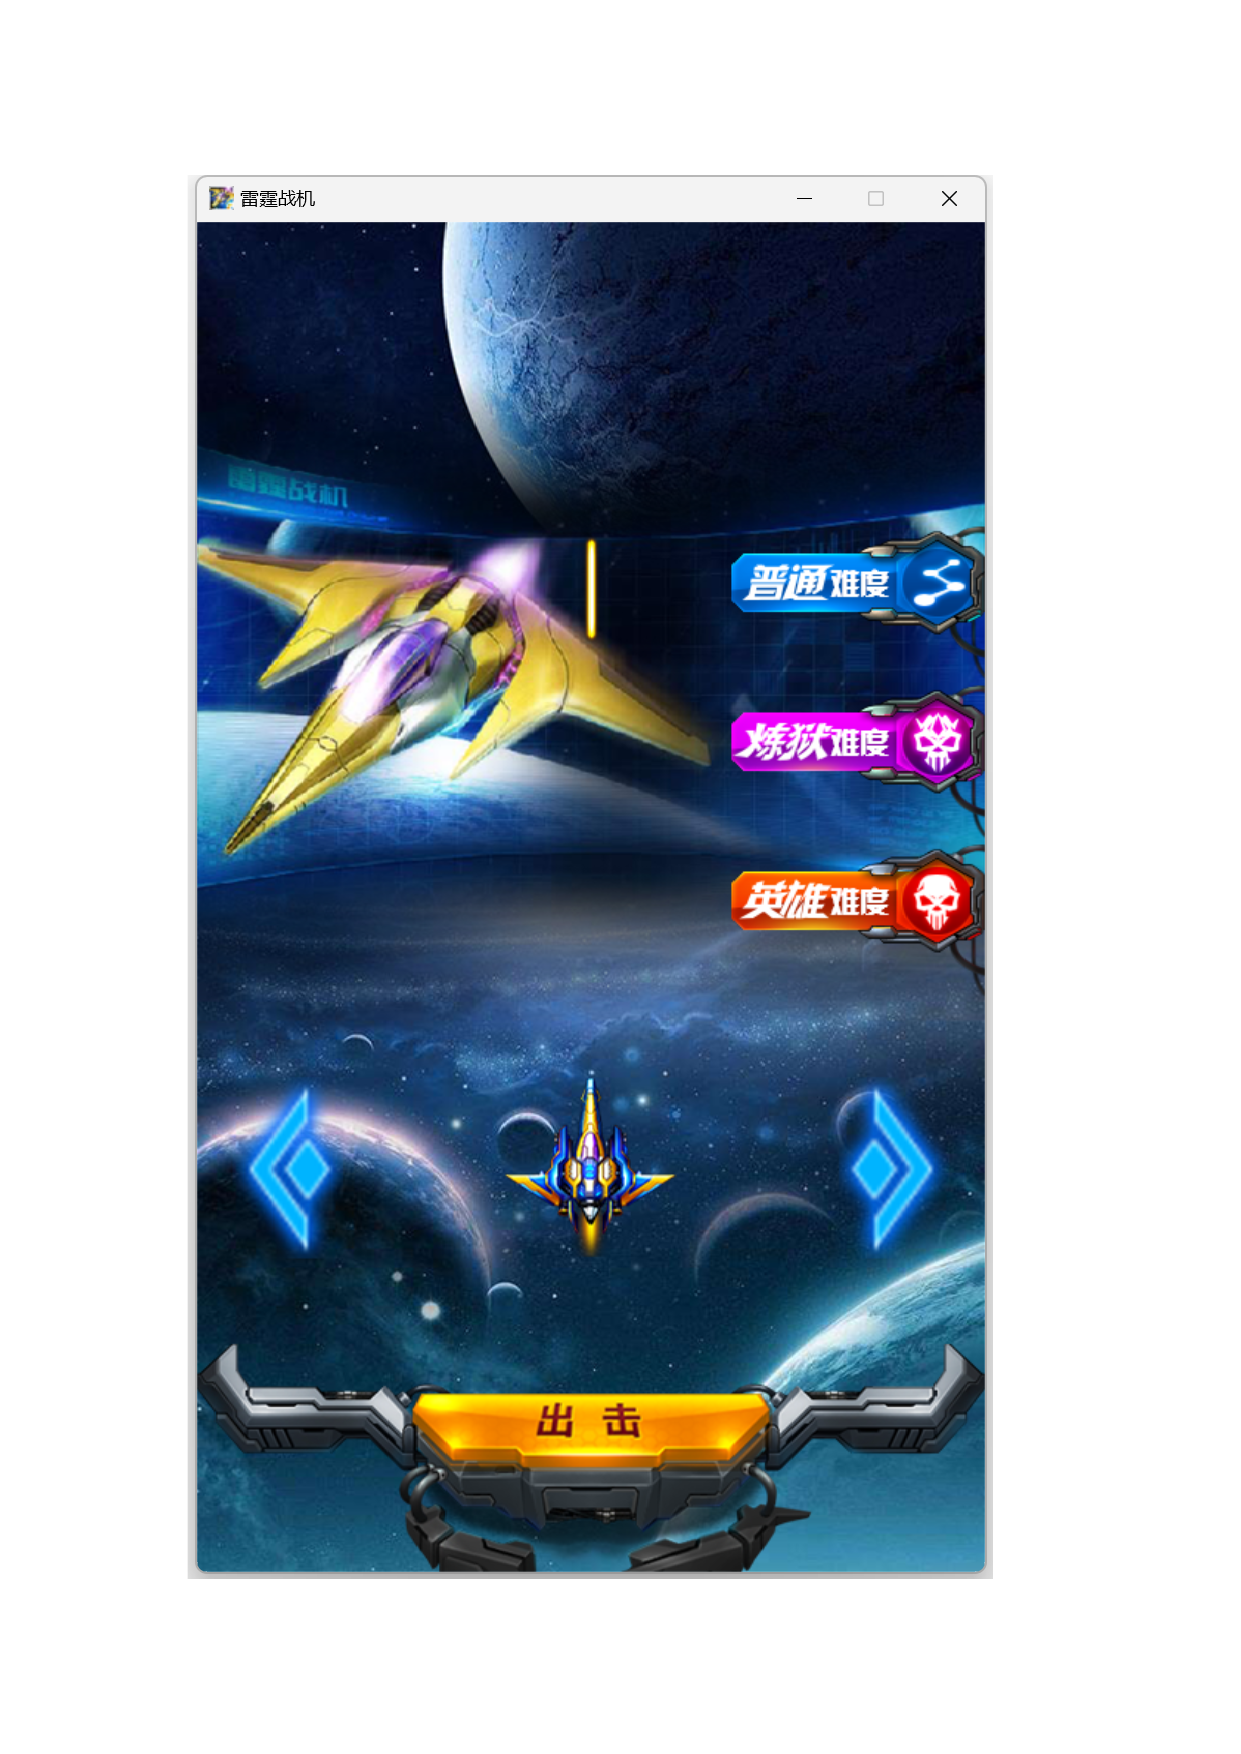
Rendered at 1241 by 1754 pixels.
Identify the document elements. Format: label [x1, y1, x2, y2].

picture [187, 175, 993, 1579]
